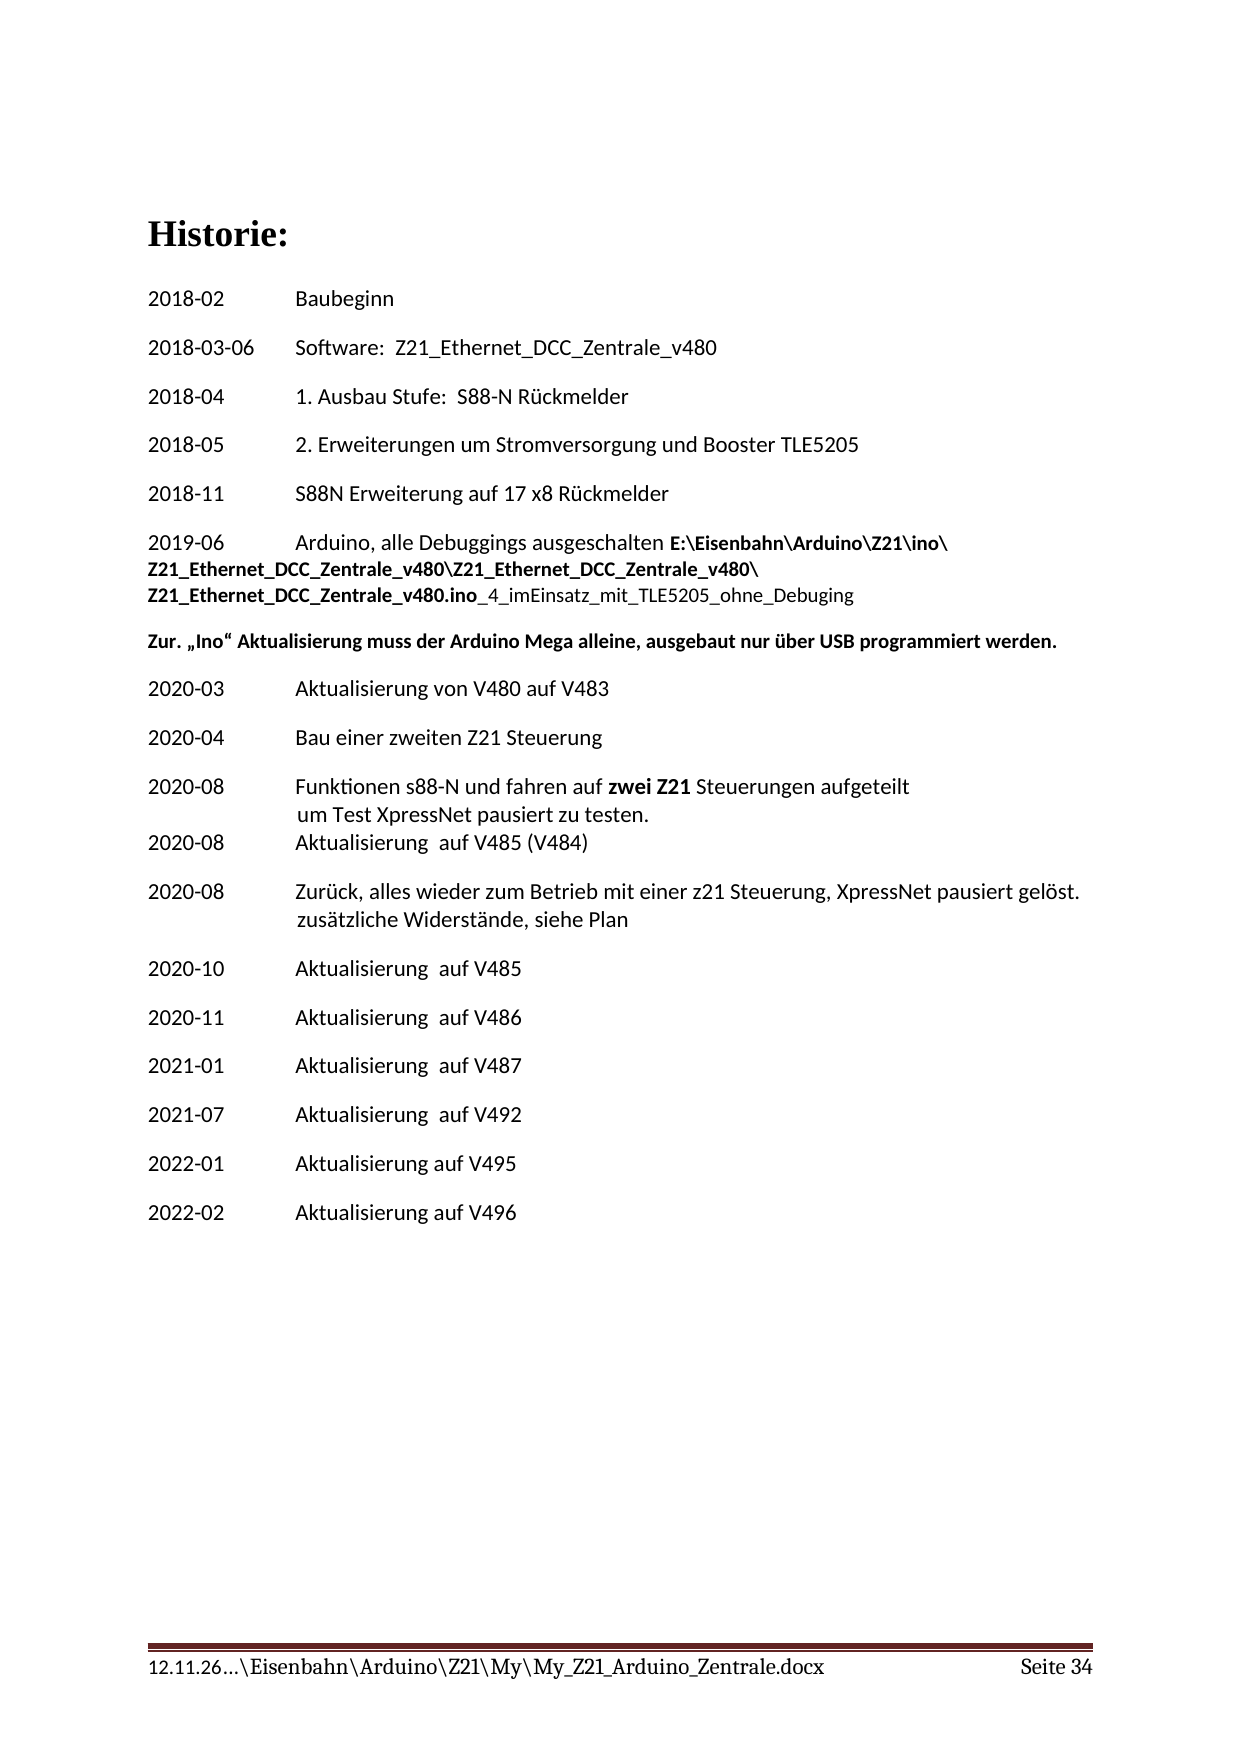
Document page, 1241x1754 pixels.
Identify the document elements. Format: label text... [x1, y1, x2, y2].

text 2018-11 S88N Erweiterung auf 17 x8 Rückmelder [148, 479, 1093, 507]
text 2020-08 Zurück, alles wieder zum Betrieb mit einer z21 Steuerung, XpressNet pausiert gelöst. zusätzliche Widerstände, siehe Plan [148, 877, 1093, 933]
text 2022-01 Aktualisierung auf V495 [148, 1149, 1093, 1177]
subtitle Historie: [148, 212, 1093, 255]
text 2018-03-06 Software: Z21_Ethernet_DCC_Zentrale_v480 [148, 333, 1093, 361]
text 2020-10 Aktualisierung auf V485 [148, 954, 1093, 982]
text 2021-01 Aktualisierung auf V487 [148, 1051, 1093, 1079]
text 2020-08 Funktionen s88-N und fahren auf zwei Z21 Steuerungen aufgeteilt um Test XpressNet pausiert zu testen. 2020-08 Aktualisierung auf V485 (V484) [148, 772, 1093, 856]
text 2020-11 Aktualisierung auf V486 [148, 1003, 1093, 1031]
text 2018-02 Baubeginn [148, 284, 1093, 312]
text 2020-04 Bau einer zweiten Z21 Steuerung [148, 723, 1093, 751]
text 2018-05 2. Erweiterungen um Stromversorgung und Booster TLE5205 [148, 431, 1093, 459]
text 2018-04 1. Ausbau Stufe: S88-N Rückmelder [148, 382, 1093, 410]
text Zur. „Ino“ Aktualisierung muss der Arduino Mega alleine, ausgebaut nur über USB programmiert werden. [148, 628, 1093, 653]
text 2020-03 Aktualisierung von V480 auf V483 [148, 674, 1093, 702]
text 2022-02 Aktualisierung auf V496 [148, 1198, 1093, 1226]
text 2019-06 Arduino, alle Debuggings ausgeschalten E:\Eisenbahn\Arduino\Z21\ino\Z21_Ethernet_DCC_Zentrale_v480\Z21_Ethernet_DCC_Zentrale_v480\Z21_Ethernet_DCC_Zentrale_v480.ino_4_imEinsatz_mit_TLE5205_ohne_Debuging [148, 528, 1093, 607]
text 2021-07 Aktualisierung auf V492 [148, 1100, 1093, 1128]
